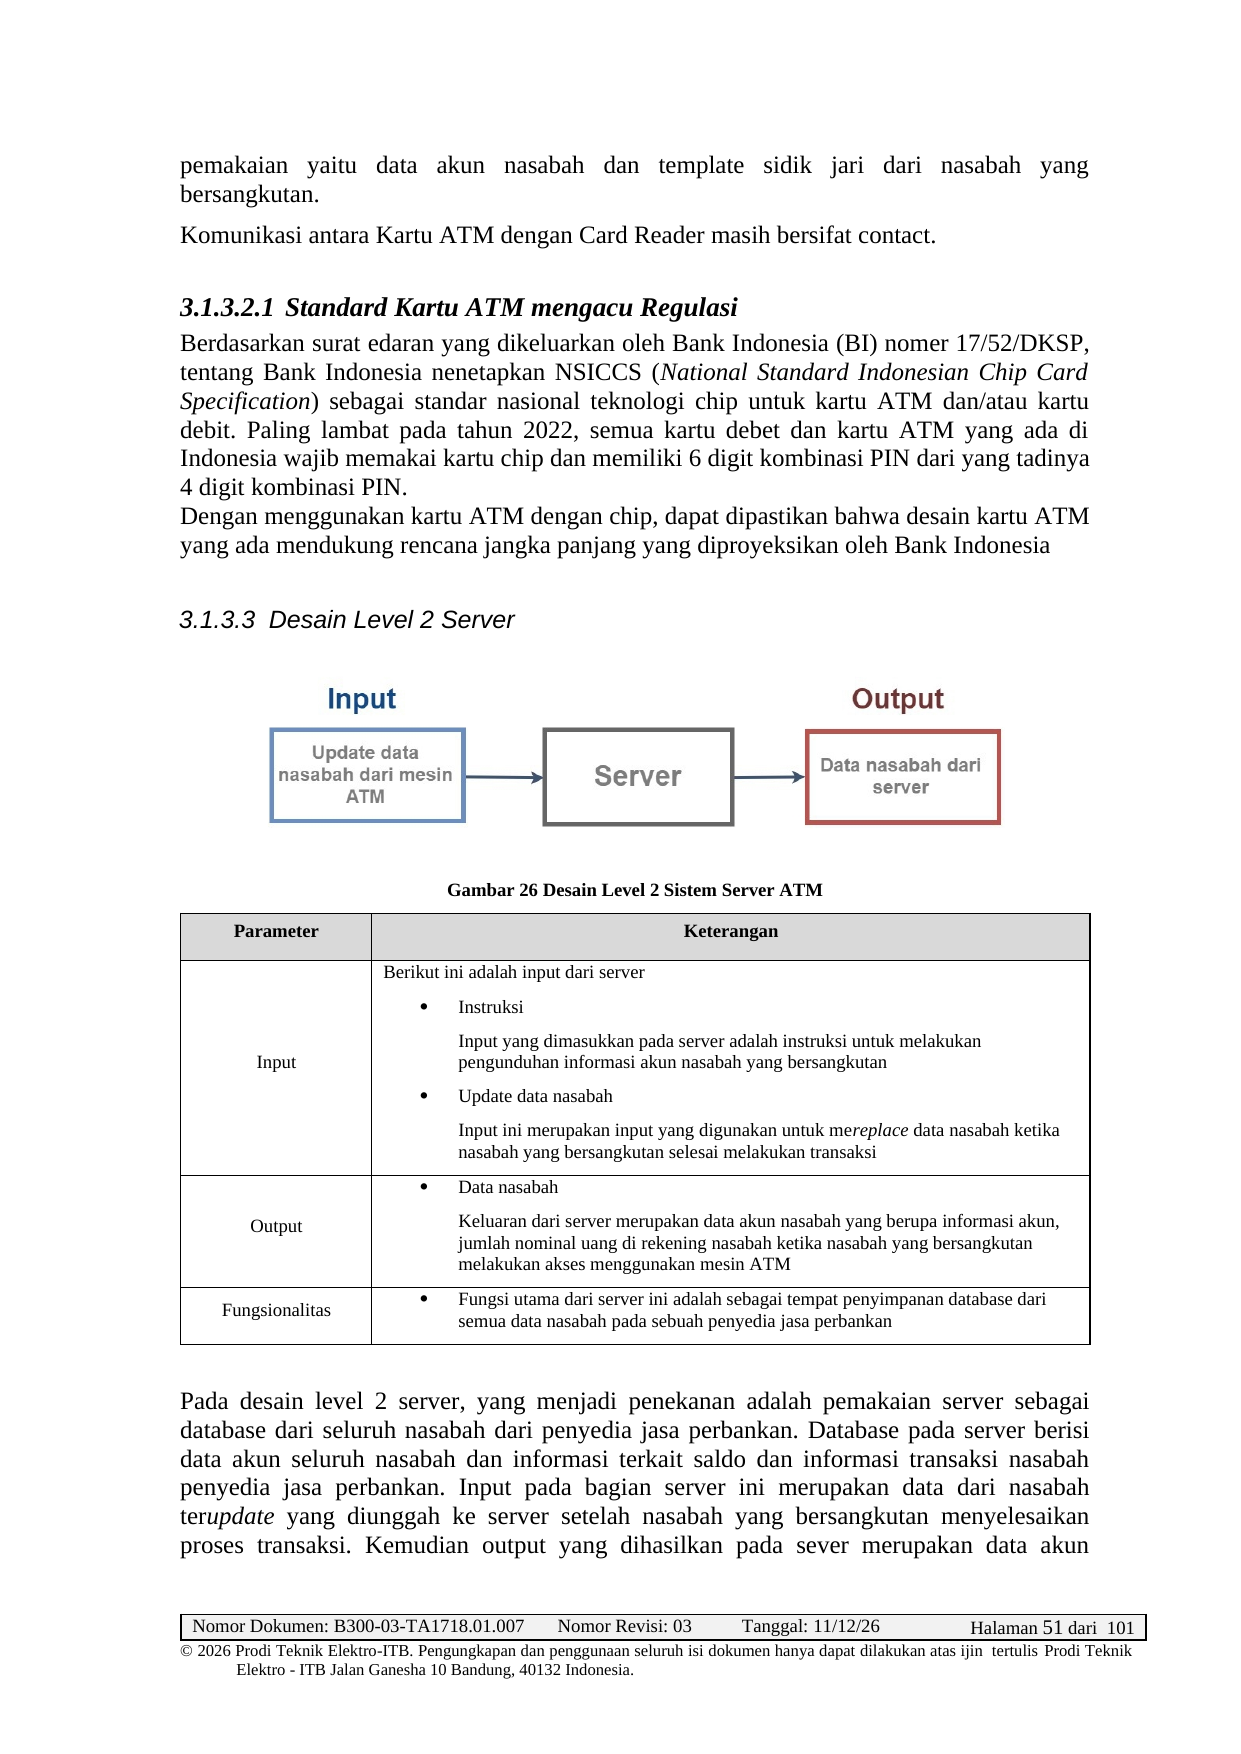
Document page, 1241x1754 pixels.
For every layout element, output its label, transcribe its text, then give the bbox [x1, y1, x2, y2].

table_cell Fungsionalitas [181, 1288, 371, 1344]
table_cell Output [181, 1176, 371, 1287]
table_cell Berikut ini adalah input dari server Instruksi Input yang dimasukkan pada server adalah instruksi untuk melakukan pengunduhan informasi akun nasabah yang bersangkutan Update data nasabah Input ini merupakan input yang digunakan untuk mereplace data nasabah ketika nasabah yang bersangkutan selesai melakukan transaksi [372, 961, 1089, 1175]
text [180, 1386, 1090, 1559]
text Komunikasi antara Kartu ATM dengan Card Reader masih bersifat contact. [180, 220, 1090, 249]
table_header Keterangan [372, 914, 1089, 960]
text Gambar 26 Desain Level 2 Sistem Server ATM [180, 879, 1090, 900]
table_cell Input [181, 961, 371, 1175]
table_cell Fungsi utama dari server ini adalah sebagai tempat penyimpanan database dari semua data nasabah pada sebuah penyedia jasa perbankan [372, 1288, 1089, 1344]
picture [230, 640, 1040, 867]
subtitle Standard Kartu ATM mengacu Regulasi [180, 291, 1090, 322]
subtitle Desain Level 2 Server [179, 605, 1090, 634]
table_cell Data nasabah Keluaran dari server merupakan data akun nasabah yang berupa informasi akun, jumlah nominal uang di rekening nasabah ketika nasabah yang bersangkutan melakukan akses menggunakan mesin ATM [372, 1176, 1089, 1287]
text Berdasarkan surat edaran yang dikeluarkan oleh Bank Indonesia (BI) nomer 17/52/DKSP, tentang Bank Indonesia nenetapkan NSICCS (National Standard Indonesian Chip Card Specification) sebagai standar nasional teknologi chip untuk kartu ATM dan/atau kartu debit. Paling lambat pada tahun 2022, semua kartu debet dan kartu ATM yang ada di Indonesia wajib memakai kartu chip dan memiliki 6 digit kombinasi PIN dari yang tadinya 4 digit kombinasi PIN. [180, 328, 1090, 501]
table_header Parameter [181, 914, 371, 960]
text Dengan menggunakan kartu ATM dengan chip, dapat dipastikan bahwa desain kartu ATM yang ada mendukung rencana jangka panjang yang diproyeksikan oleh Bank Indonesia [180, 501, 1090, 558]
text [180, 150, 1090, 207]
